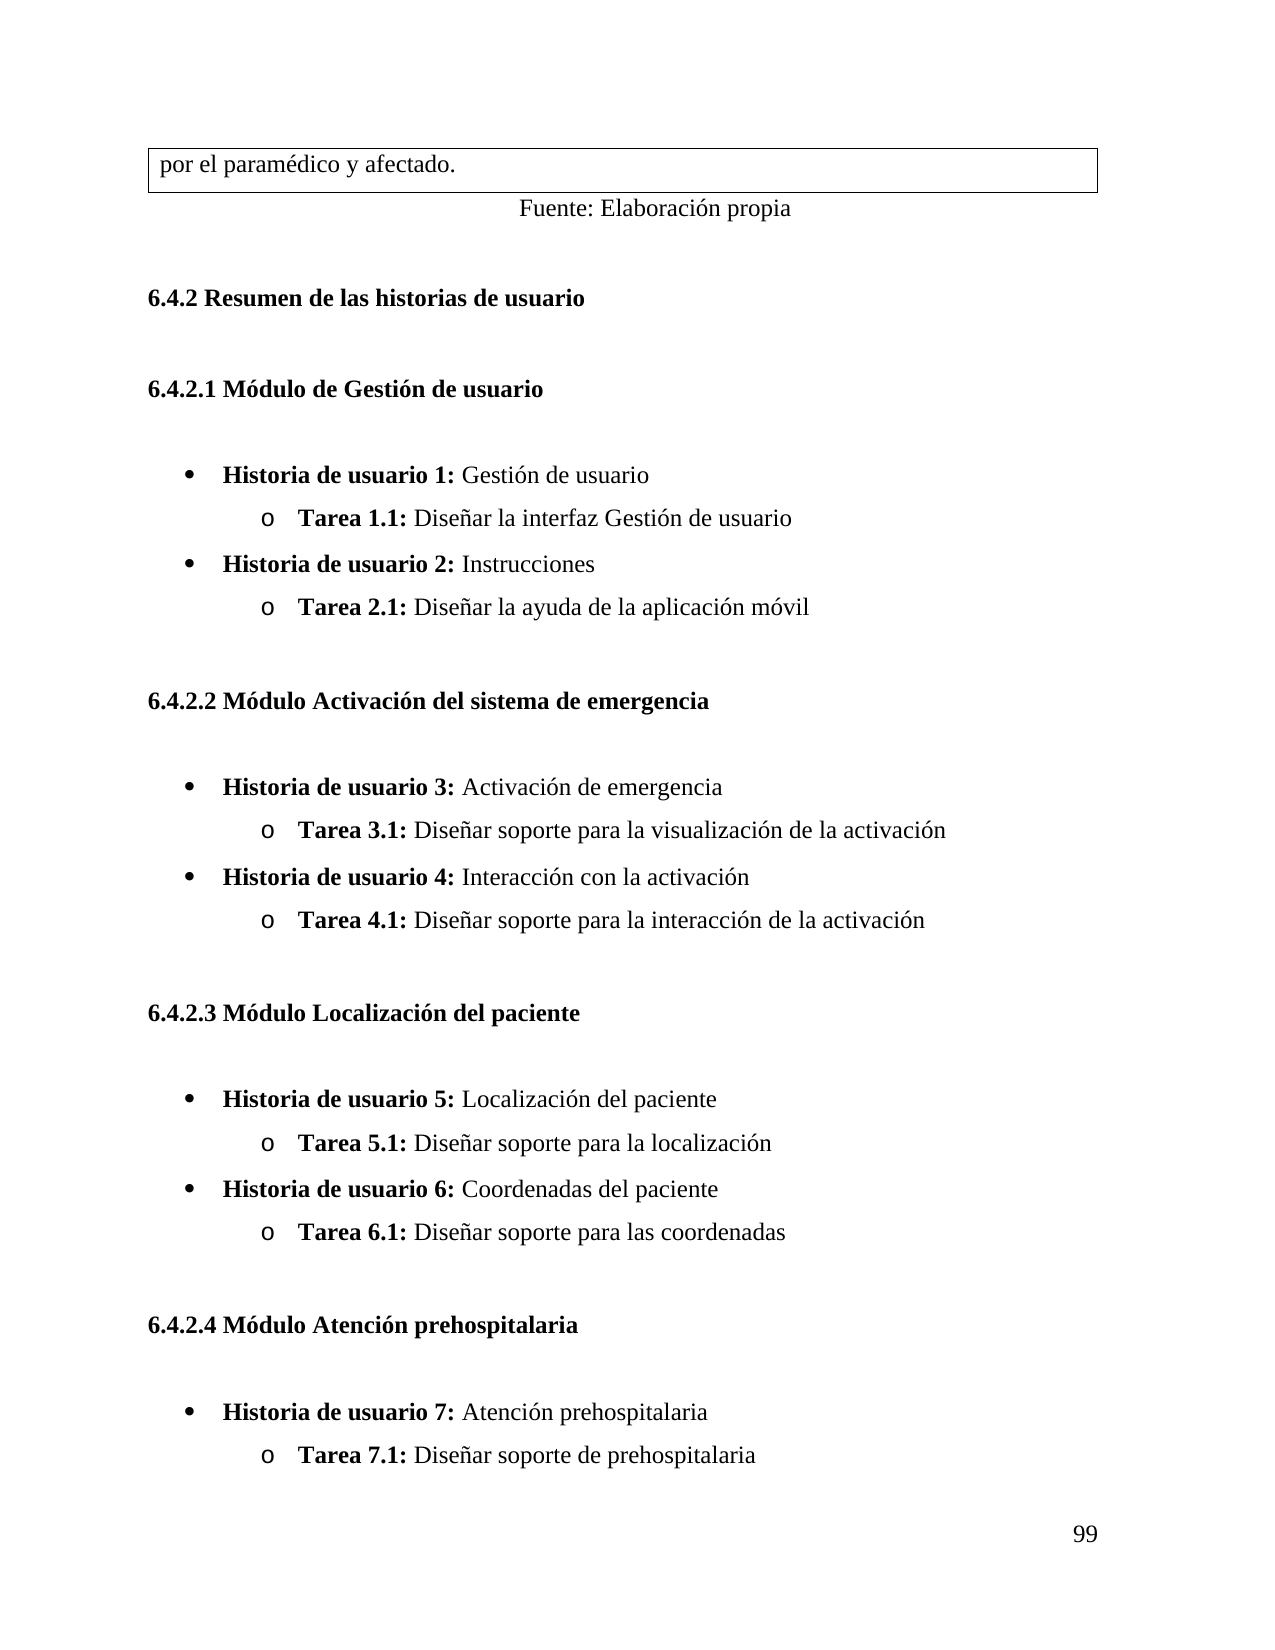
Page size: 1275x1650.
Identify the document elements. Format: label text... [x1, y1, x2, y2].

list Tarea 2.1: Diseñar la ayuda de la aplicación móvil [260, 592, 1098, 623]
subtitle 6.4.2 Resumen de las historias de usuario [148, 283, 1098, 312]
list Tarea 6.1: Diseñar soporte para las coordenadas [260, 1217, 1098, 1248]
subtitle 6.4.2.2 Módulo Activación del sistema de emergencia [148, 686, 1098, 715]
list Tarea 3.1: Diseñar soporte para la visualización de la activación [260, 815, 1098, 846]
list Tarea 5.1: Diseñar soporte para la localización [260, 1128, 1098, 1158]
list Historia de usuario 6: Coordenadas del paciente [185, 1174, 1098, 1203]
subtitle 6.4.2.3 Módulo Localización del paciente [148, 998, 1098, 1027]
text Fuente: Elaboración propia [148, 193, 1098, 222]
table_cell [149, 149, 1097, 192]
list Tarea 7.1: Diseñar soporte de prehospitalaria [260, 1440, 1098, 1471]
list Historia de usuario 4: Interacción con la activación [185, 862, 1098, 890]
list Tarea 4.1: Diseñar soporte para la interacción de la activación [260, 905, 1098, 936]
subtitle 6.4.2.1 Módulo de Gestión de usuario [148, 374, 1098, 402]
list Historia de usuario 2: Instrucciones [185, 549, 1098, 578]
list Tarea 1.1: Diseñar la interfaz Gestión de usuario [260, 503, 1098, 534]
list Historia de usuario 1: Gestión de usuario [185, 460, 1098, 489]
list Historia de usuario 5: Localización del paciente [185, 1084, 1098, 1113]
subtitle 6.4.2.4 Módulo Atención prehospitalaria [148, 1311, 1098, 1339]
list Historia de usuario 7: Atención prehospitalaria [185, 1397, 1098, 1426]
list Historia de usuario 3: Activación de emergencia [185, 772, 1098, 801]
